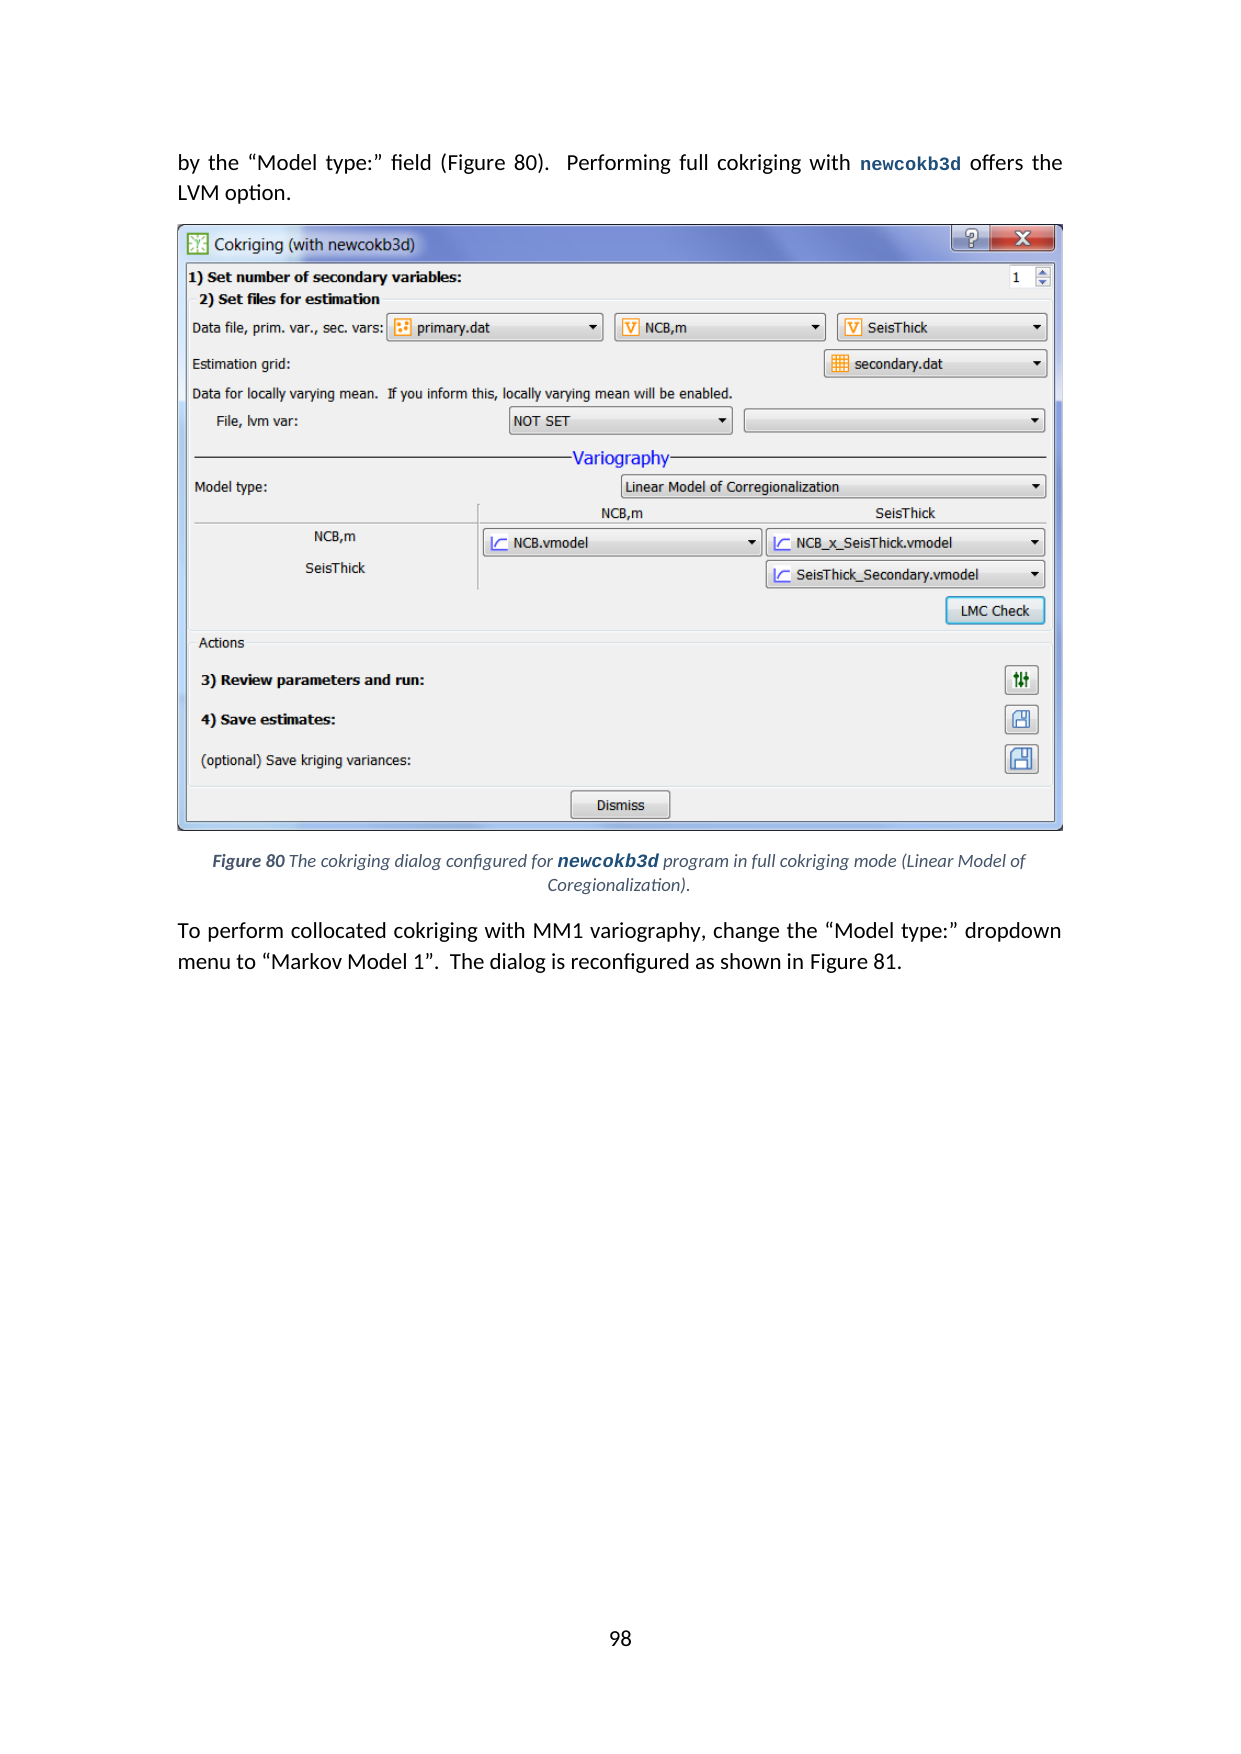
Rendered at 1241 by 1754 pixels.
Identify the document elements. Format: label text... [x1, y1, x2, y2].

picture [177, 224, 1063, 831]
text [177, 148, 1063, 206]
text Figure 80 The cokriging dialog configured for newcokb3d program in full cokriging mode (Linear Model of Coregionalization). [177, 849, 1063, 896]
text To perform collocated cokriging with MM1 variography, change the “Model type:” dropdown menu to “Markov Model 1”. The dialog is reconfigured as shown in Figure 81. [177, 917, 1063, 975]
